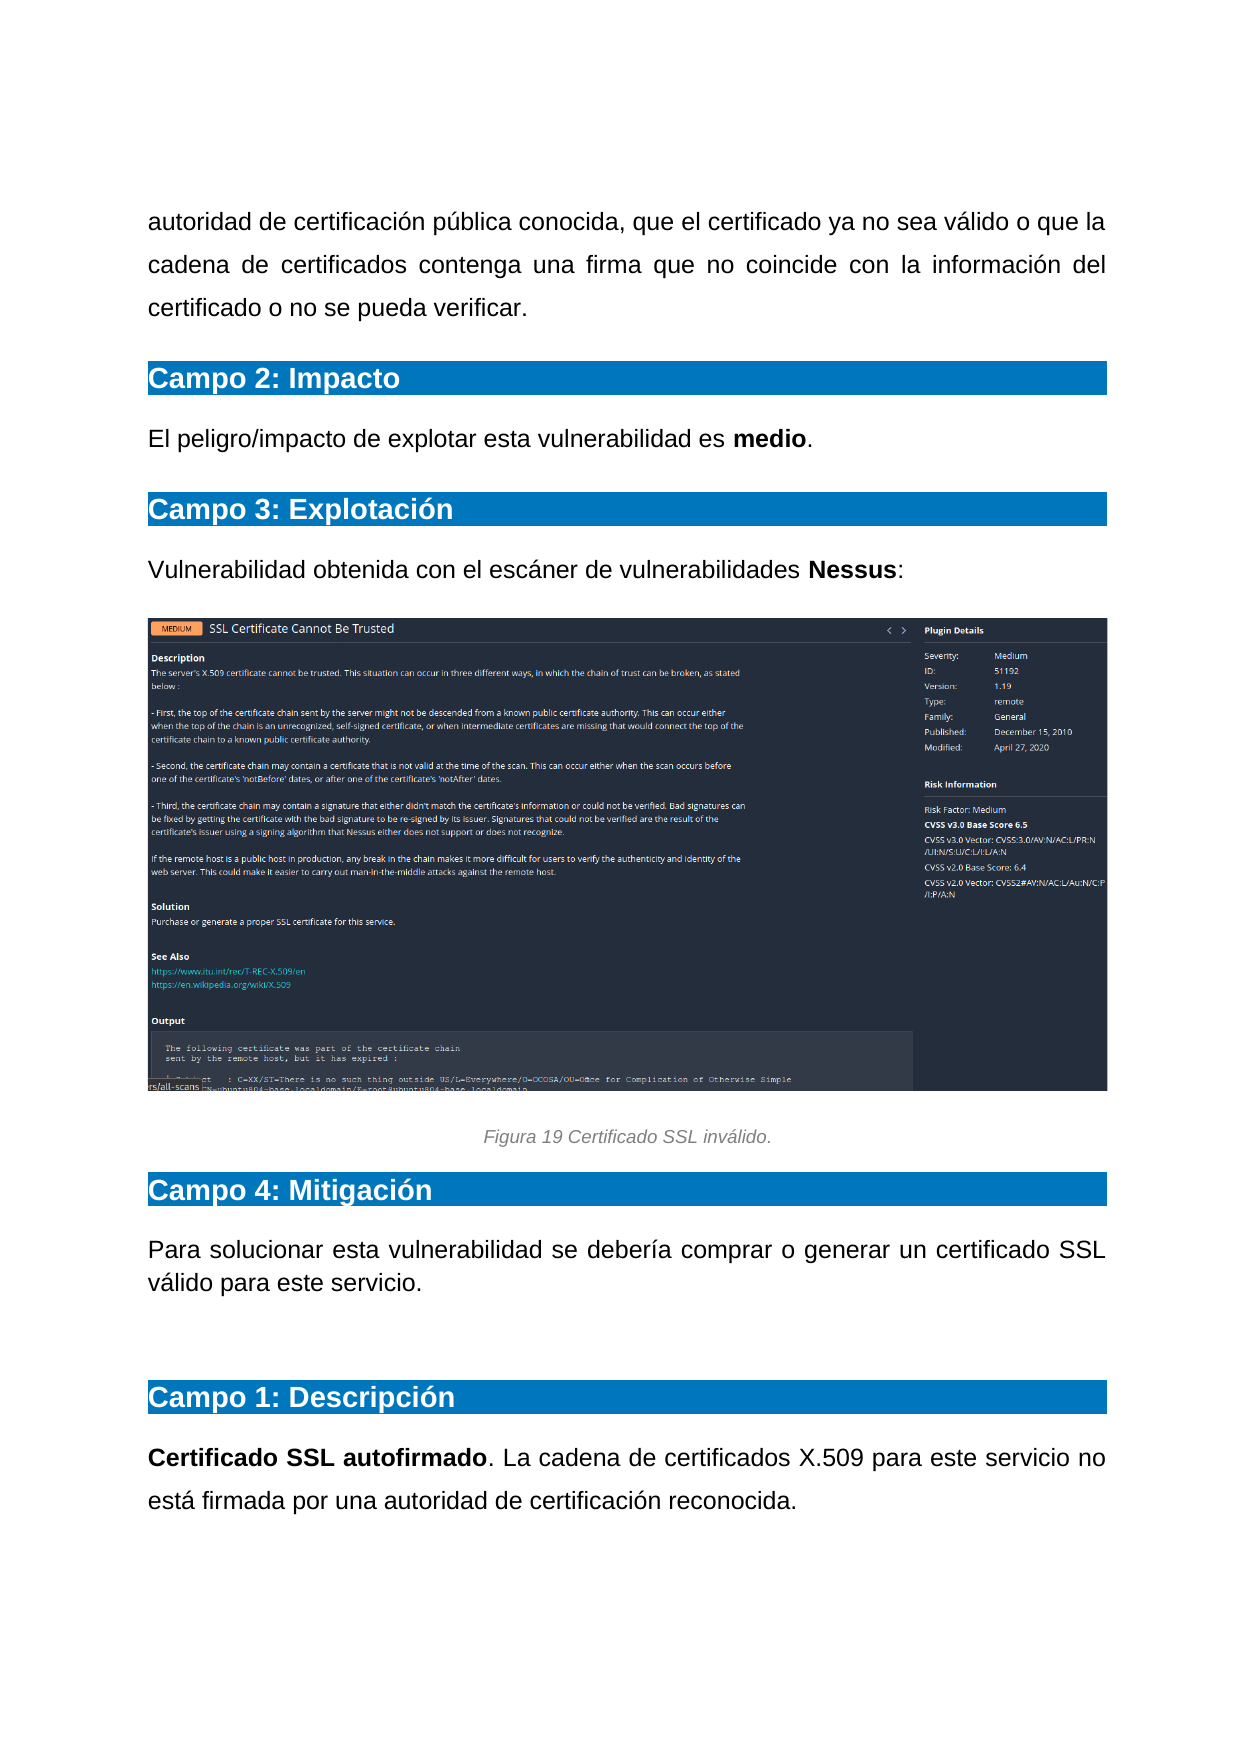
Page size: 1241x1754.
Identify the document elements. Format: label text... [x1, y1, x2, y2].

subtitle Campo 4: Mitigación [148, 1172, 1107, 1206]
text El peligro/impacto de explotar esta vulnerabilidad es medio. [148, 424, 1107, 453]
text Figura 19 Certificado SSL inválido. [148, 1126, 1107, 1147]
subtitle Campo 2: Impacto [148, 361, 1107, 395]
text Certificado SSL autofirmado. La cadena de certificados X.509 para este servicio no está firmada por una autoridad de certificación reconocida. [148, 1443, 1107, 1515]
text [148, 207, 1107, 322]
text Vulnerabilidad obtenida con el escáner de vulnerabilidades Nessus: [148, 555, 1107, 584]
subtitle Campo 1: Descripción [148, 1380, 1107, 1414]
text Para solucionar esta vulnerabilidad se debería comprar o generar un certificado SSL válido para este servicio. [148, 1235, 1107, 1297]
subtitle Campo 3: Explotación [148, 492, 1107, 526]
picture [147, 618, 1108, 1091]
